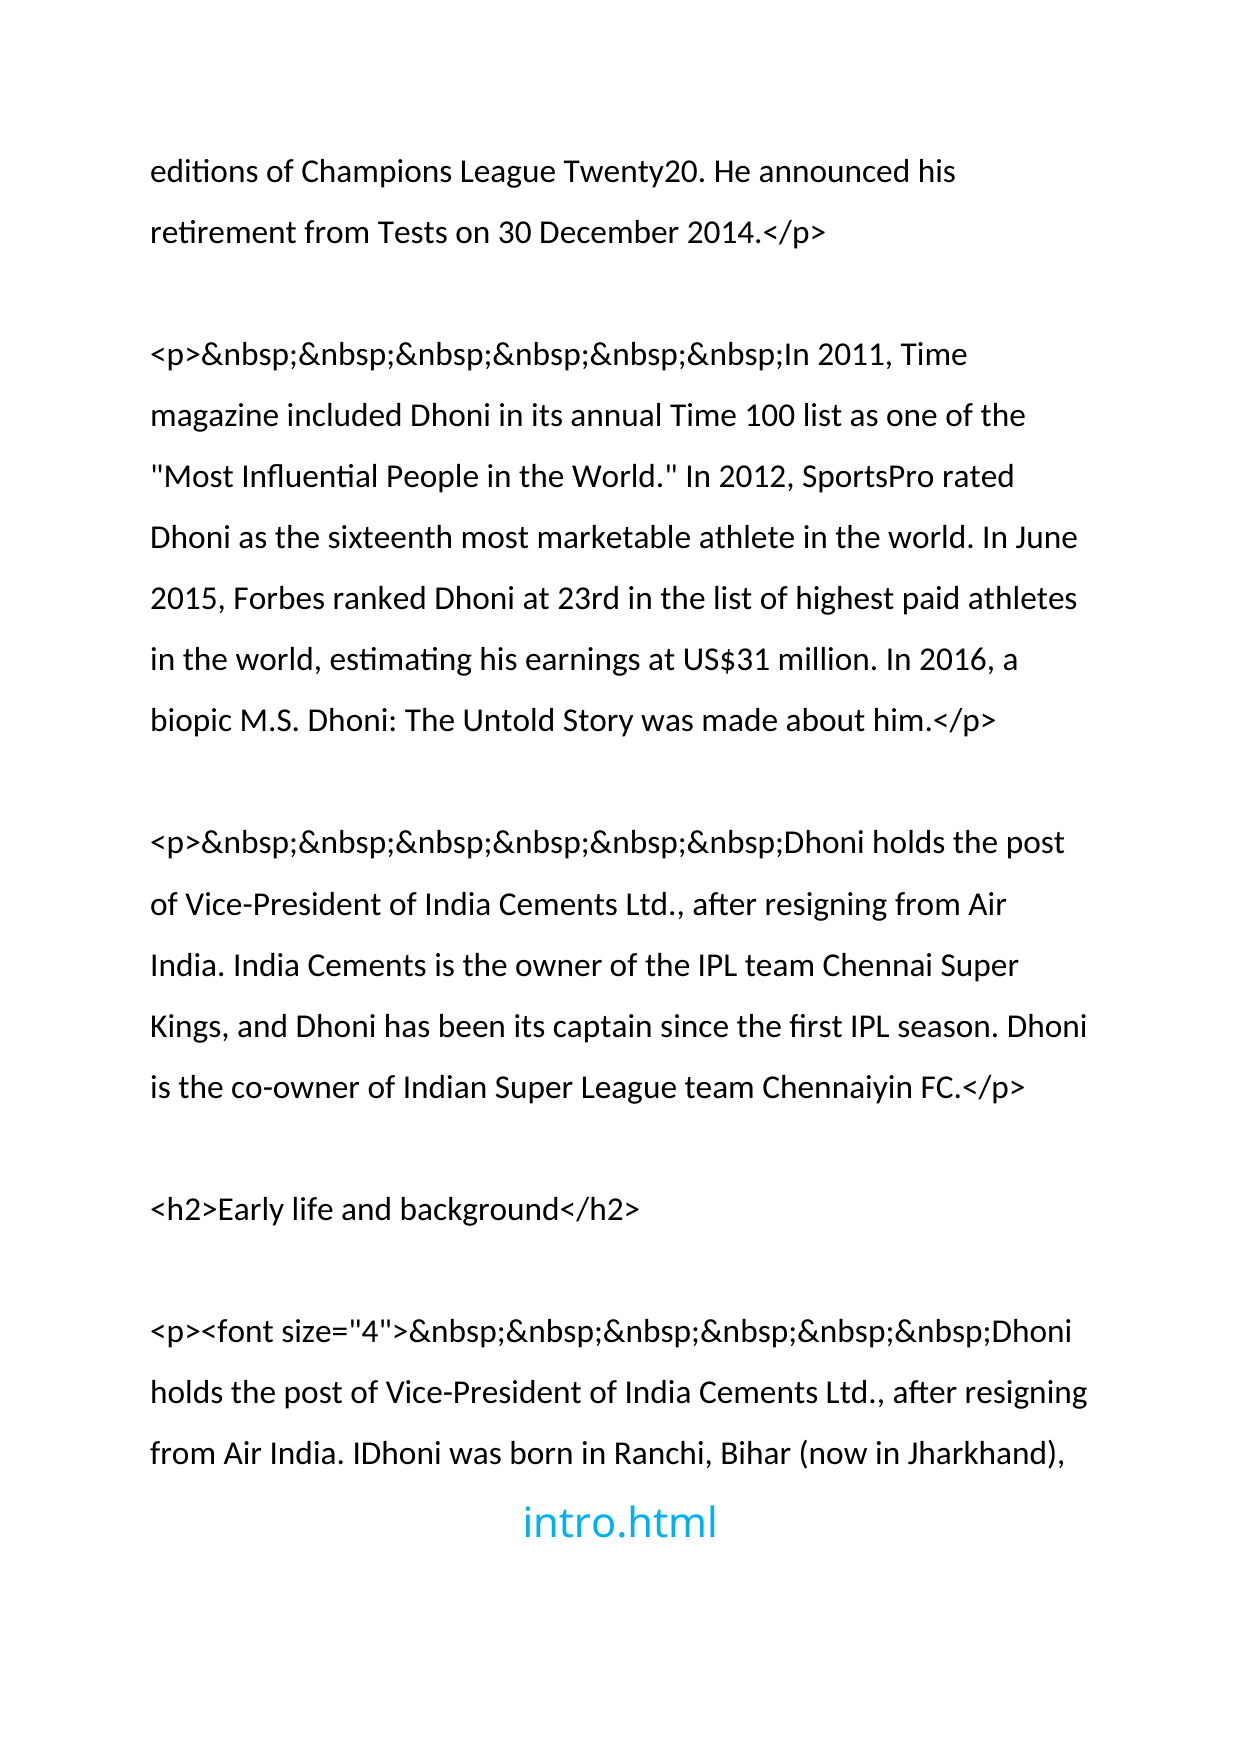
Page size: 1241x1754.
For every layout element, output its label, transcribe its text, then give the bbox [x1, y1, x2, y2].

text <h2>Early life and background</h2> [150, 1188, 1090, 1228]
text editions of Champions League Twenty20. He announced his retirement from Tests on 30 December 2014.</p> [150, 150, 1090, 252]
text intro.html [150, 1493, 1090, 1550]
text <p>&nbsp;&nbsp;&nbsp;&nbsp;&nbsp;&nbsp;In 2011, Time magazine included Dhoni in its annual Time 100 list as one of the "Most Influential People in the World." In 2012, SportsPro rated Dhoni as the sixteenth most marketable athlete in the world. In June 2015, Forbes ranked Dhoni at 23rd in the list of highest paid athletes in the world, estimating his earnings at US$31 million. In 2016, a biopic M.S. Dhoni: The Untold Story was made about him.</p> [150, 333, 1090, 740]
text <p><font size="4">&nbsp;&nbsp;&nbsp;&nbsp;&nbsp;&nbsp;Dhoni holds the post of Vice-President of India Cements Ltd., after resigning from Air India. IDhoni was born in Ranchi, Bihar (now in Jharkhand), [150, 1310, 1090, 1473]
text <p>&nbsp;&nbsp;&nbsp;&nbsp;&nbsp;&nbsp;Dhoni holds the post of Vice-President of India Cements Ltd., after resigning from Air India. India Cements is the owner of the IPL team Chennai Super Kings, and Dhoni has been its captain since the first IPL season. Dhoni is the co-owner of Indian Super League team Chennaiyin FC.</p> [150, 821, 1090, 1106]
